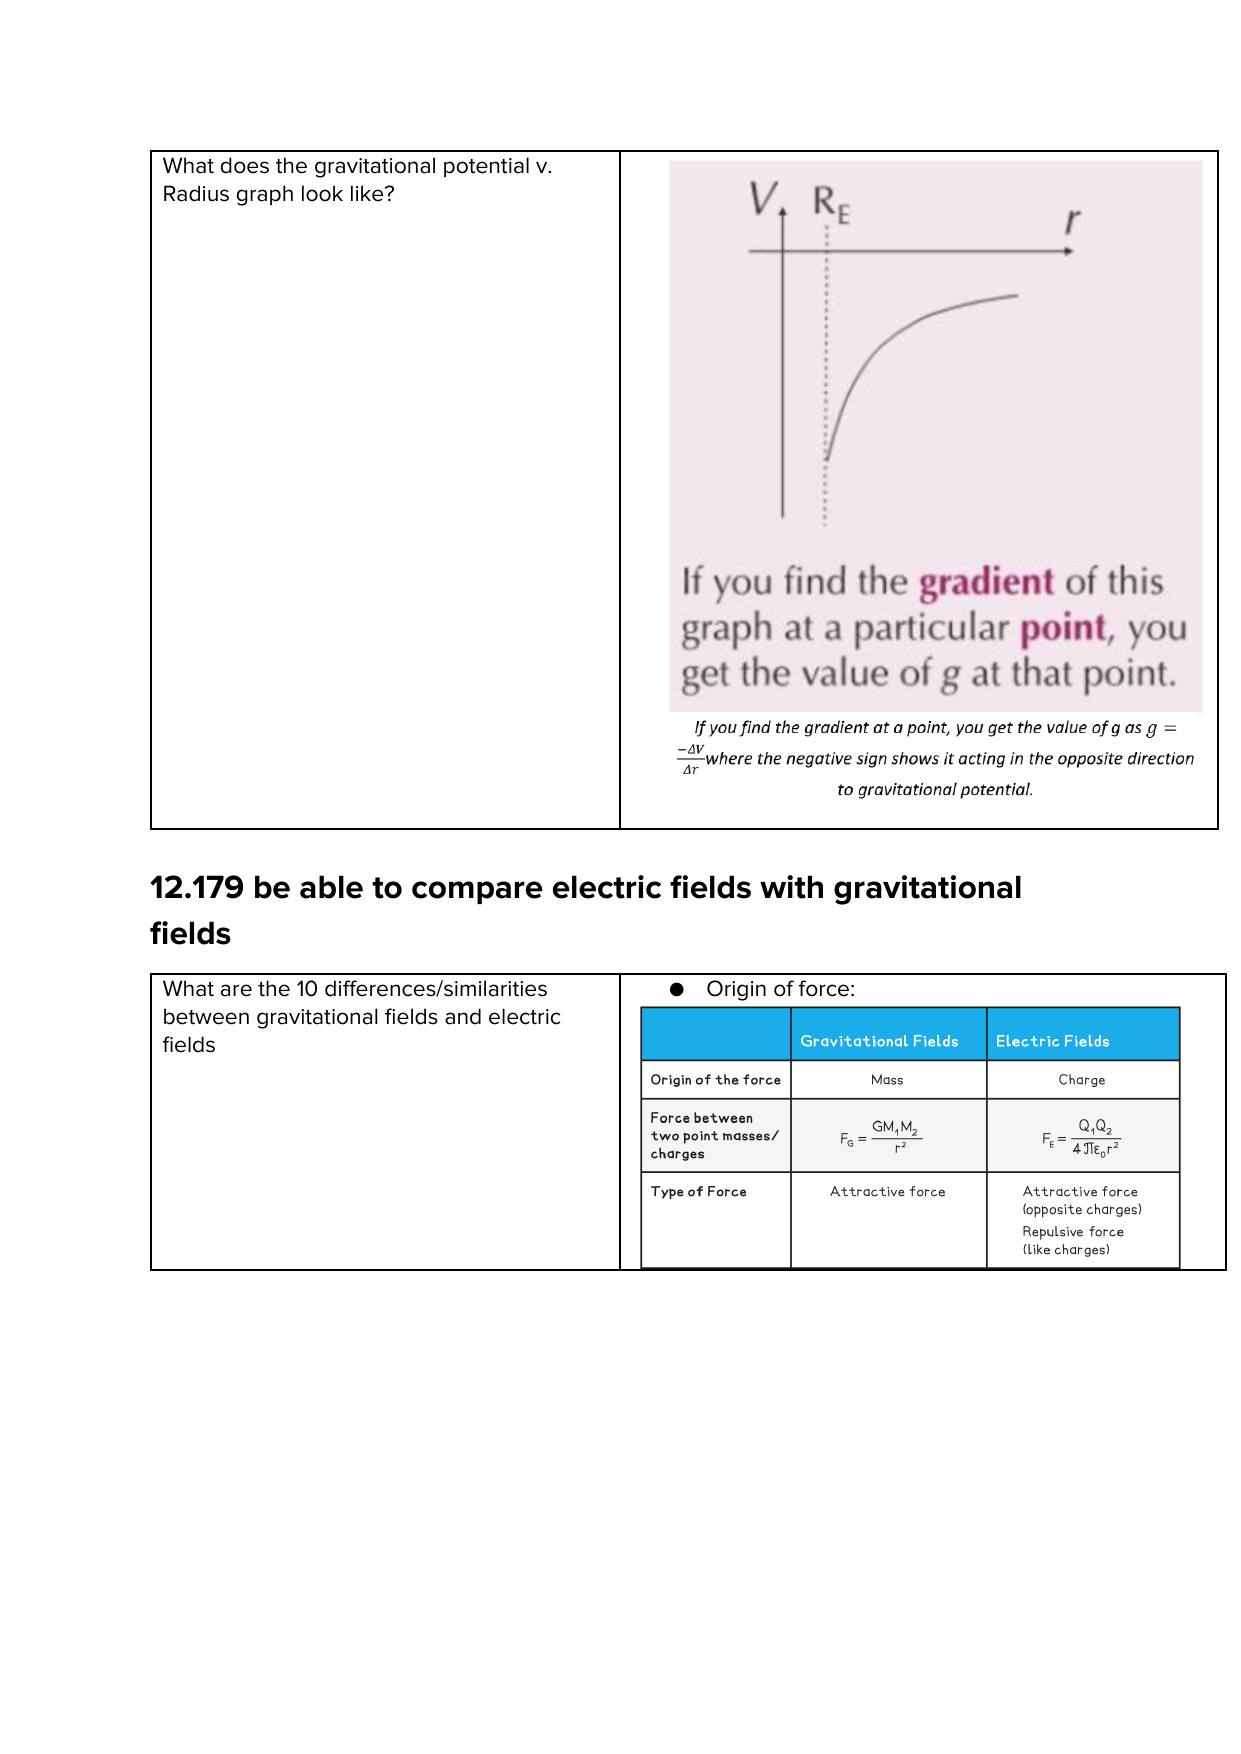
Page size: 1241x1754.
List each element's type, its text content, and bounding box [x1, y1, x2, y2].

table_cell What does the gravitational potential v. Radius graph look like? [152, 152, 619, 828]
picture [631, 1003, 1188, 1269]
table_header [152, 975, 619, 1268]
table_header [621, 975, 1225, 1268]
table_cell [621, 152, 1217, 828]
subtitle 12.179 be able to compare electric fields with gravitational fields [150, 867, 1090, 955]
picture [668, 152, 1203, 800]
